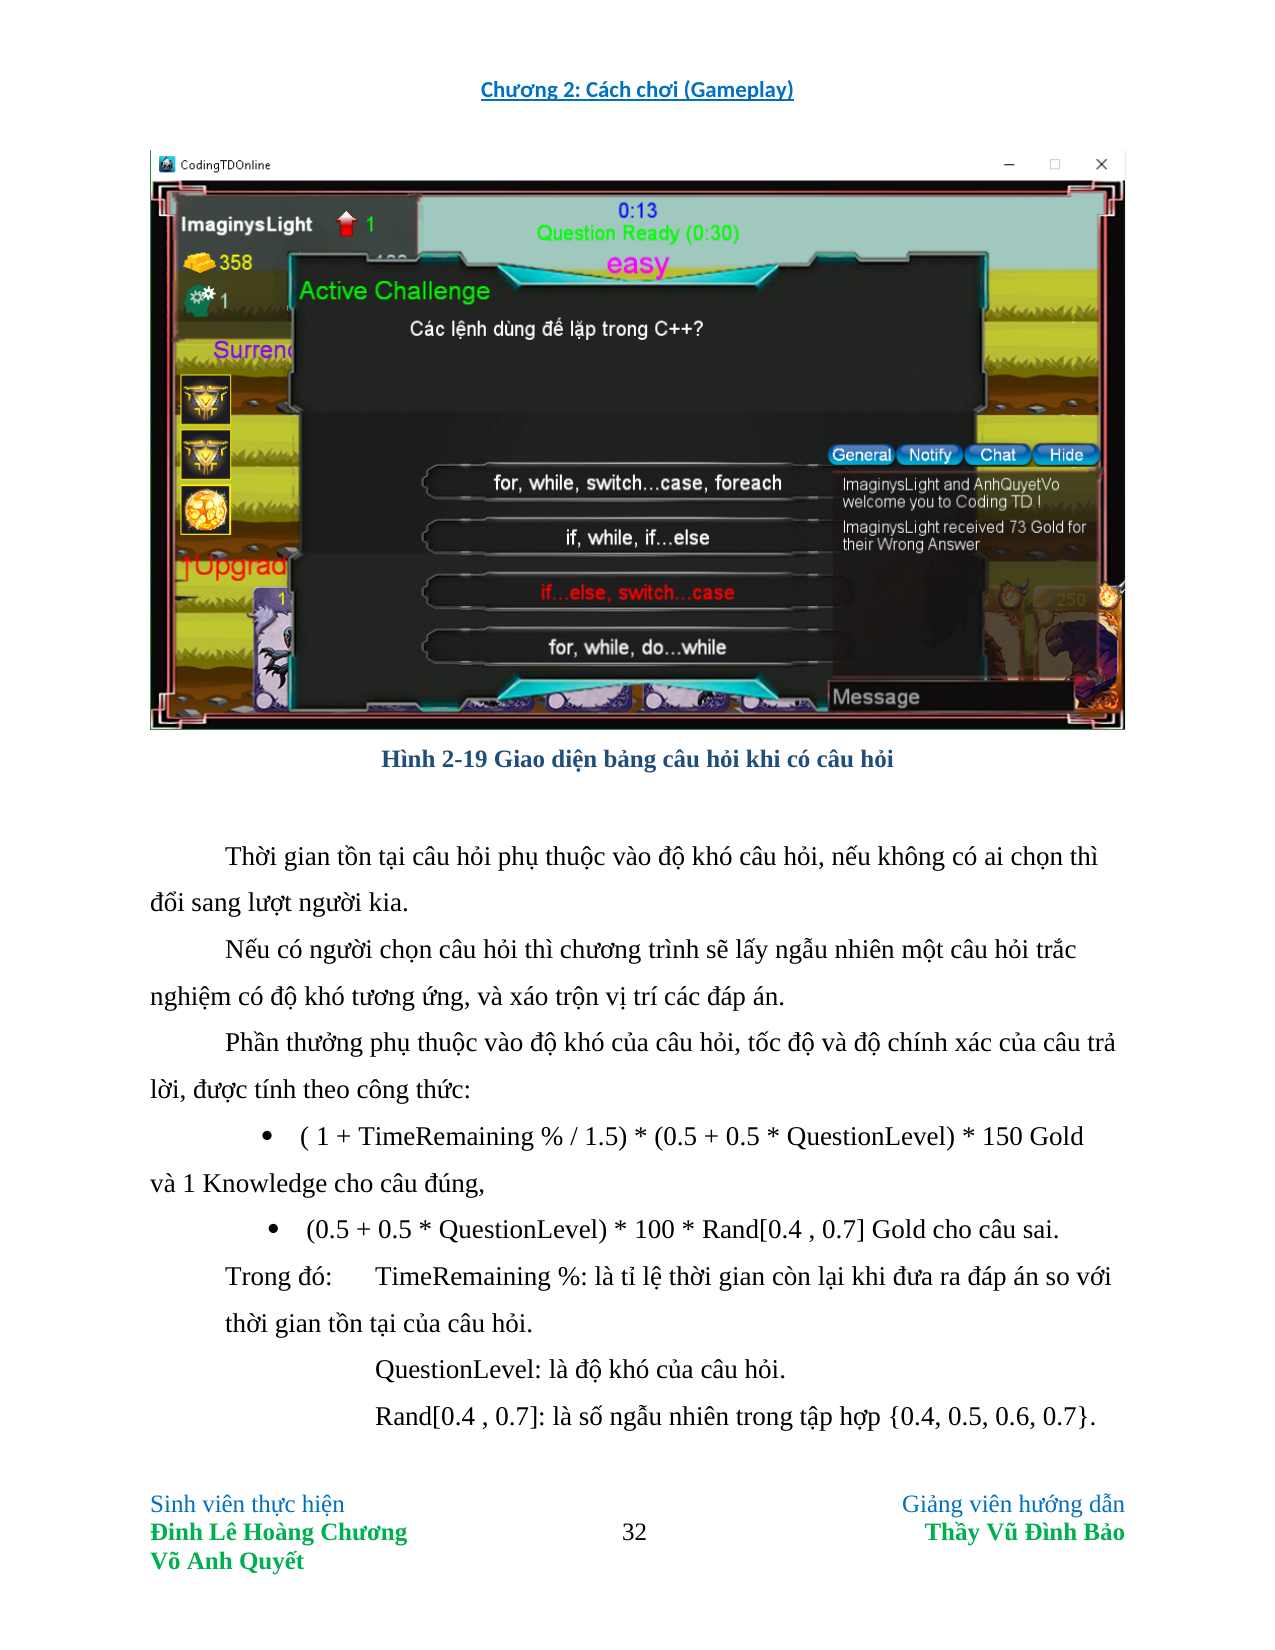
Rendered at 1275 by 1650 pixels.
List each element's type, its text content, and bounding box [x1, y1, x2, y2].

text Thời gian tồn tại câu hỏi phụ thuộc vào độ khó câu hỏi, nếu không có ai chọn thì đổi sang lượt người kia. [150, 840, 1125, 918]
text và 1 Knowledge cho câu đúng, [150, 1167, 1125, 1198]
picture [150, 150, 1125, 730]
text QuestionLevel: là độ khó của câu hỏi. [225, 1354, 1125, 1385]
text Trong đó: TimeRemaining %: là tỉ lệ thời gian còn lại khi đưa ra đáp án so với thời gian tồn tại của câu hỏi. [225, 1260, 1125, 1338]
text Nếu có người chọn câu hỏi thì chương trình sẽ lấy ngẫu nhiên một câu hỏi trắc nghiệm có độ khó tương ứng, và xáo trộn vị trí các đáp án. [150, 933, 1125, 1011]
list ( 1 + TimeRemaining % / 1.5) * (0.5 + 0.5 * QuestionLevel) * 150 Gold [262, 1120, 1125, 1151]
list (0.5 + 0.5 * QuestionLevel) * 100 * Rand[0.4 , 0.7] Gold cho câu sai. [269, 1213, 1125, 1245]
text Phần thưởng phụ thuộc vào độ khó của câu hỏi, tốc độ và độ chính xác của câu trả lời, được tính theo công thức: [150, 1027, 1125, 1104]
text Rand[0.4 , 0.7]: là số ngẫu nhiên trong tập hợp {0.4, 0.5, 0.6, 0.7}. [150, 1400, 1125, 1431]
